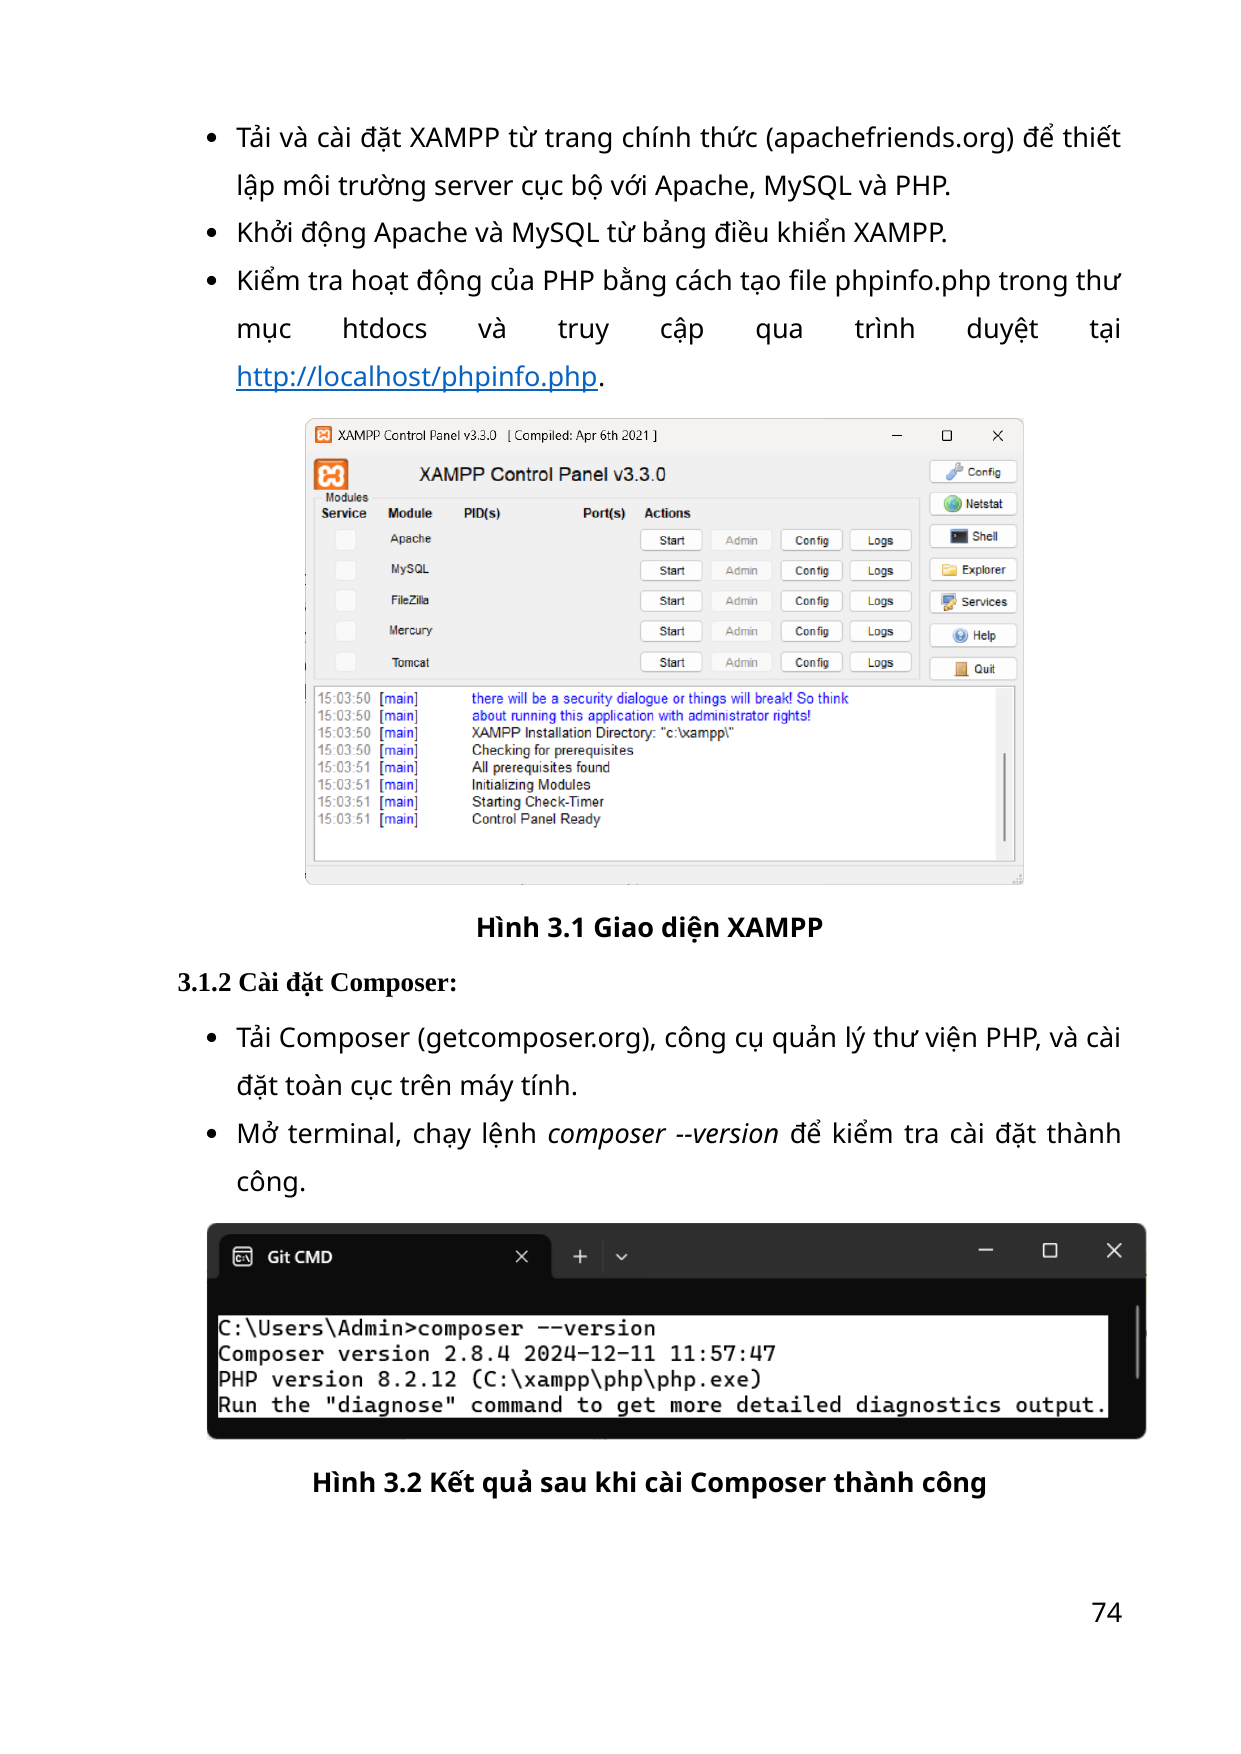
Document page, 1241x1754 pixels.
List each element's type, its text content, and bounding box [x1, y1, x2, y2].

list Tải và cài đặt XAMPP từ trang chính thức (apachefriends.org) để thiết lập môi trường server cục bộ với Apache, MySQL và PHP. [207, 118, 1122, 203]
picture [305, 418, 1024, 885]
list Mở terminal, chạy lệnh composer --version để kiểm tra cài đặt thành công. [207, 1115, 1122, 1199]
list Kiểm tra hoạt động của PHP bằng cách tạo file phpinfo.php trong thư mục htdocs và truy cập qua trình duyệt tại http://localhost/phpinfo.php. [207, 262, 1122, 394]
list Tải Composer (getcomposer.org), công cụ quản lý thư viện PHP, và cài đặt toàn cục trên máy tính. [207, 1019, 1122, 1104]
subtitle 3.1.2 Cài đặt Composer: [177, 966, 1122, 997]
picture [206, 1223, 1147, 1440]
list Khởi động Apache và MySQL từ bảng điều khiển XAMPP. [207, 214, 1122, 251]
text Hình 3. Giao diện XAMPP [177, 908, 1122, 945]
text Hình 3. Kết quả sau khi cài Composer thành công [177, 1463, 1122, 1500]
